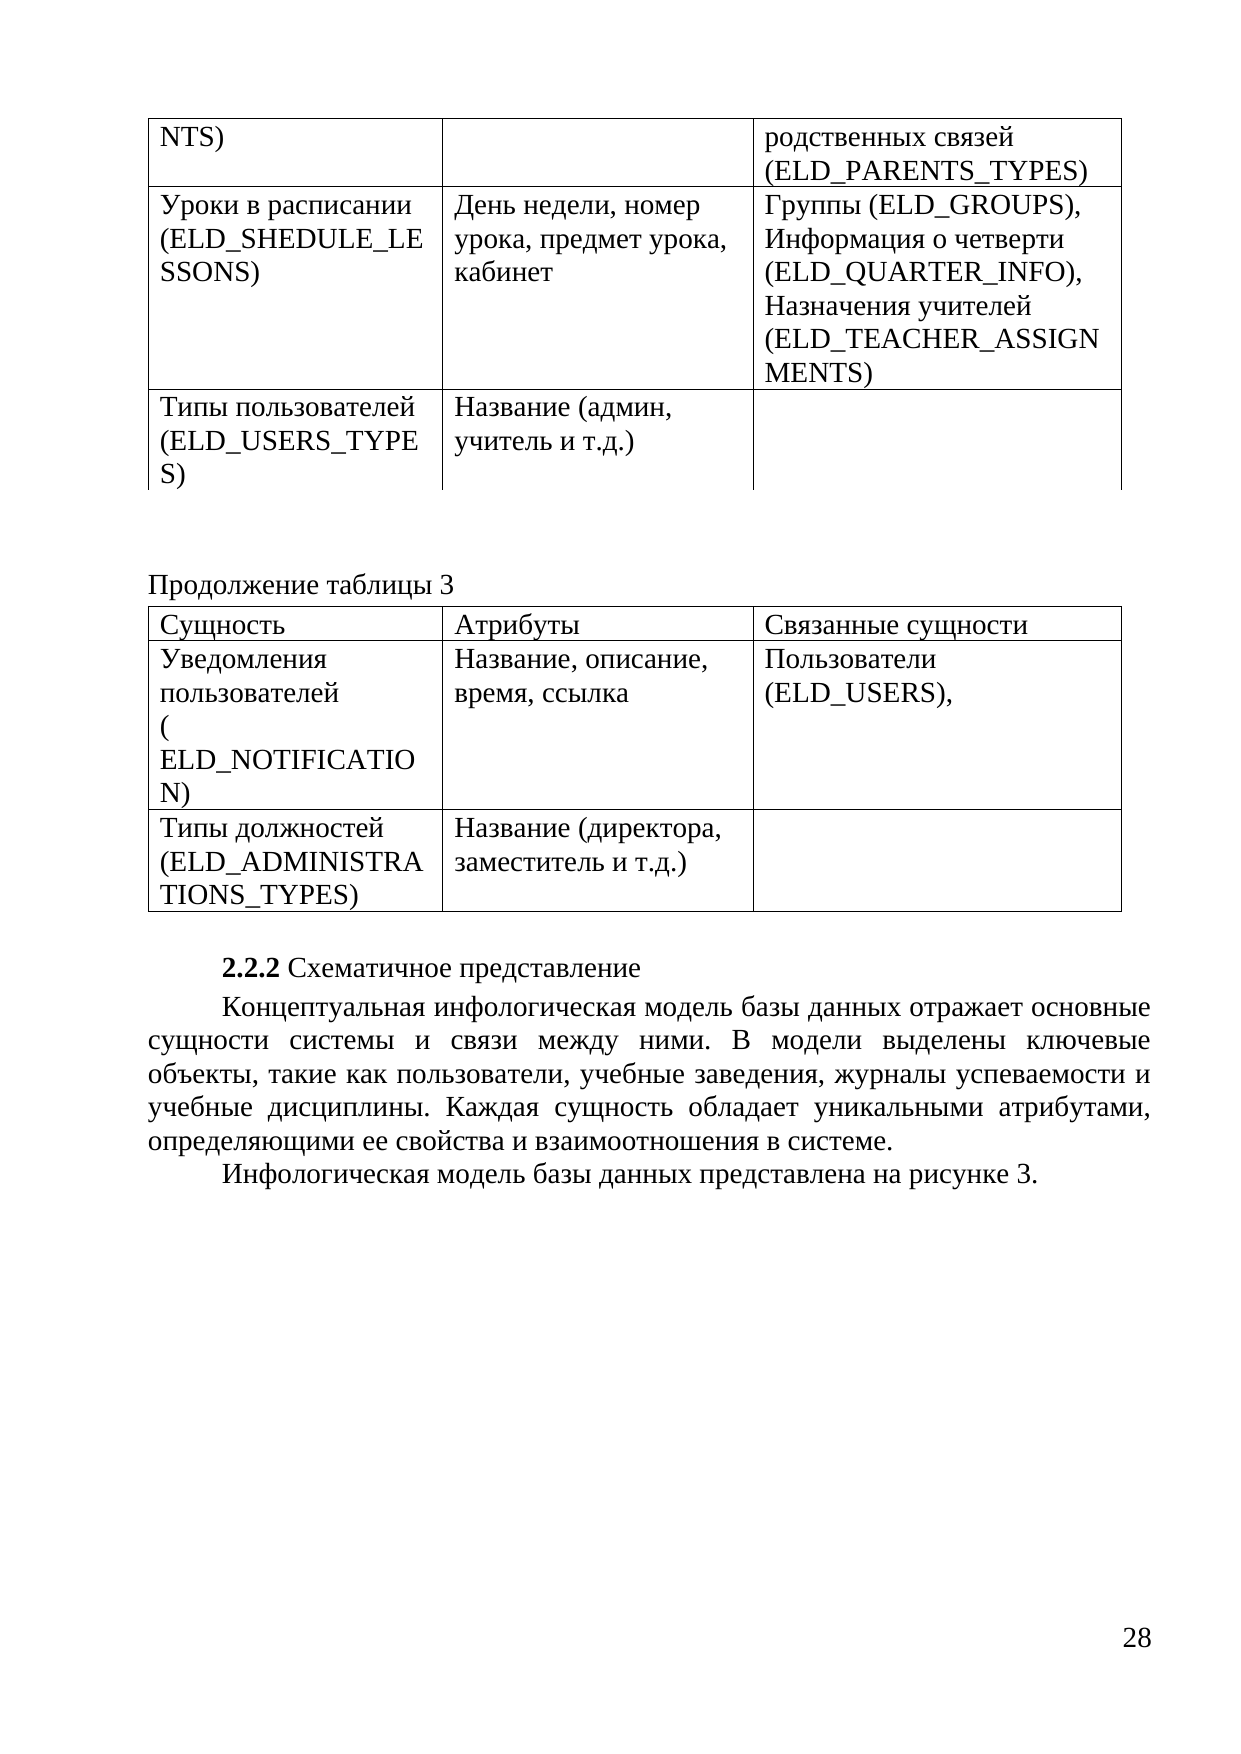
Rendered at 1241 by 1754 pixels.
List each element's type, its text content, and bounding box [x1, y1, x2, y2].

table_cell Уроки в расписании (ELD_SHEDULE_LESSONS) [149, 187, 442, 388]
table_cell [754, 810, 1121, 911]
text Инфологическая модель базы данных представлена на рисунке 3. [148, 1157, 1152, 1190]
table_header Связанные сущности [754, 607, 1121, 640]
table_header Сущность [149, 607, 442, 640]
table_cell Название (админ, учитель и т.д.) [443, 390, 753, 490]
table_cell [754, 390, 1121, 490]
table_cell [754, 119, 1121, 186]
table_cell Название, описание, время, ссылка [443, 641, 753, 809]
table_cell День недели, номер урока, предмет урока, кабинет [443, 187, 753, 388]
text 2.2.2 Схематичное представление [148, 950, 1152, 984]
table_header Атрибуты [443, 607, 753, 640]
table_cell Группы (ELD_GROUPS), Информация о четверти (ELD_QUARTER_INFO), Назначения учителей (ELD_TEACHER_ASSIGNMENTS) [754, 187, 1121, 388]
table_cell Уведомления пользователей (ELD_NOTIFICATION) [149, 641, 442, 809]
table_cell Название (директора, заместитель и т.д.) [443, 810, 753, 911]
table_cell Типы должностей (ELD_ADMINISTRATIONS_TYPES) [149, 810, 442, 911]
table_cell [443, 119, 753, 186]
text Концептуальная инфологическая модель базы данных отражает основные сущности системы и связи между ними. В модели выделены ключевые объекты, такие как пользователи, учебные заведения, журналы успеваемости и учебные дисциплины. Каждая сущность обладает уникальными атрибутами, определяющими ее свойства и взаимоотношения в системе. [148, 989, 1152, 1157]
table_cell Типы пользователей (ELD_USERS_TYPES) [149, 390, 442, 490]
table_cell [149, 119, 442, 186]
table_cell Пользователи (ELD_USERS), [754, 641, 1121, 809]
text Продолжение таблицы 3 [148, 567, 1152, 601]
